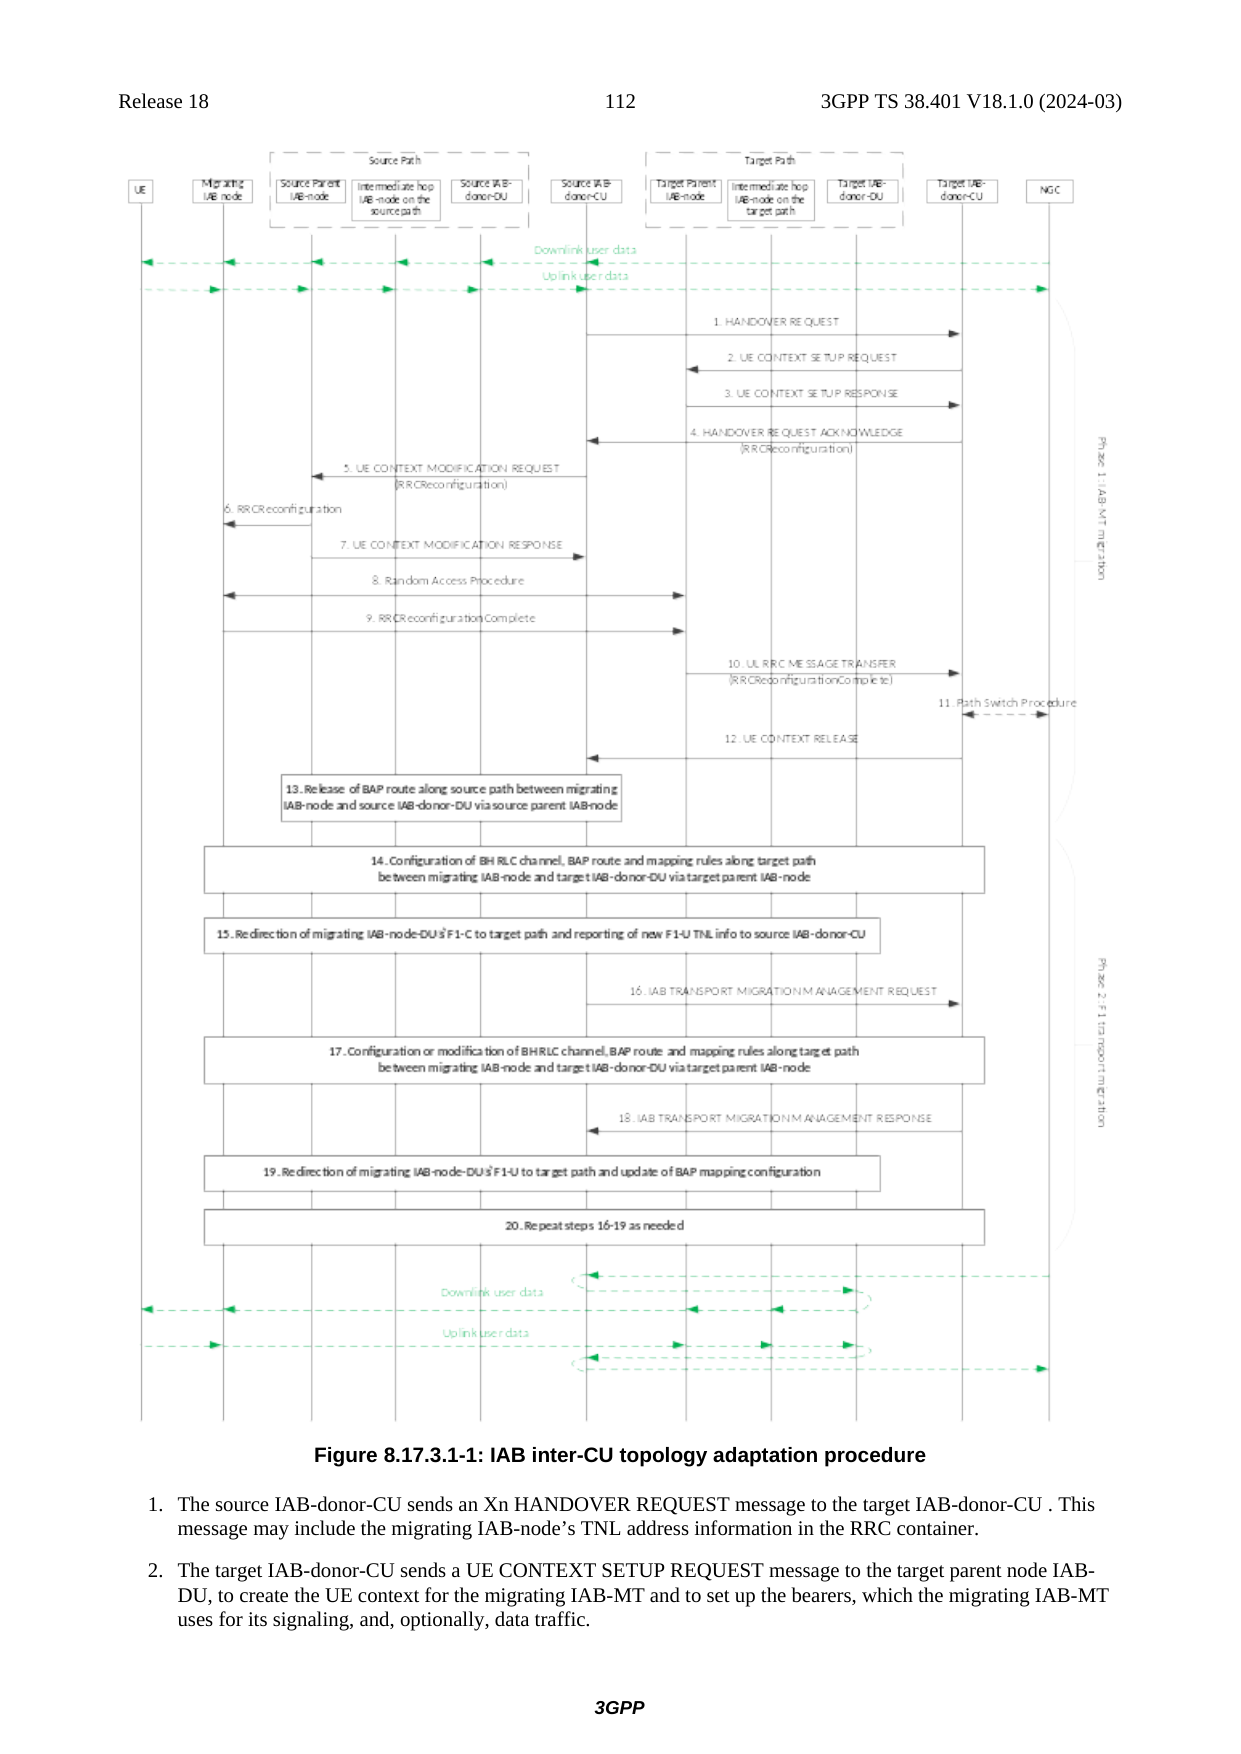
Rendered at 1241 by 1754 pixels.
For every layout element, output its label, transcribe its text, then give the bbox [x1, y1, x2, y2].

text Figure 8.17.3.1-1: IAB inter-CU topology adaptation procedure [118, 1443, 1122, 1467]
text 2. The target IAB-donor-CU sends a UE CONTEXT SETUP REQUEST message to the target parent node IAB-DU, to create the UE context for the migrating IAB-MT and to set up the bearers, which the migrating IAB-MT uses for its signaling, and, optionally, data traffic. [148, 1558, 1122, 1631]
text 1. The source IAB-donor-CU sends an Xn HANDOVER REQUEST message to the target IAB-donor-CU . This message may include the migrating IAB-node’s TNL address information in the RRC container. [148, 1492, 1122, 1540]
